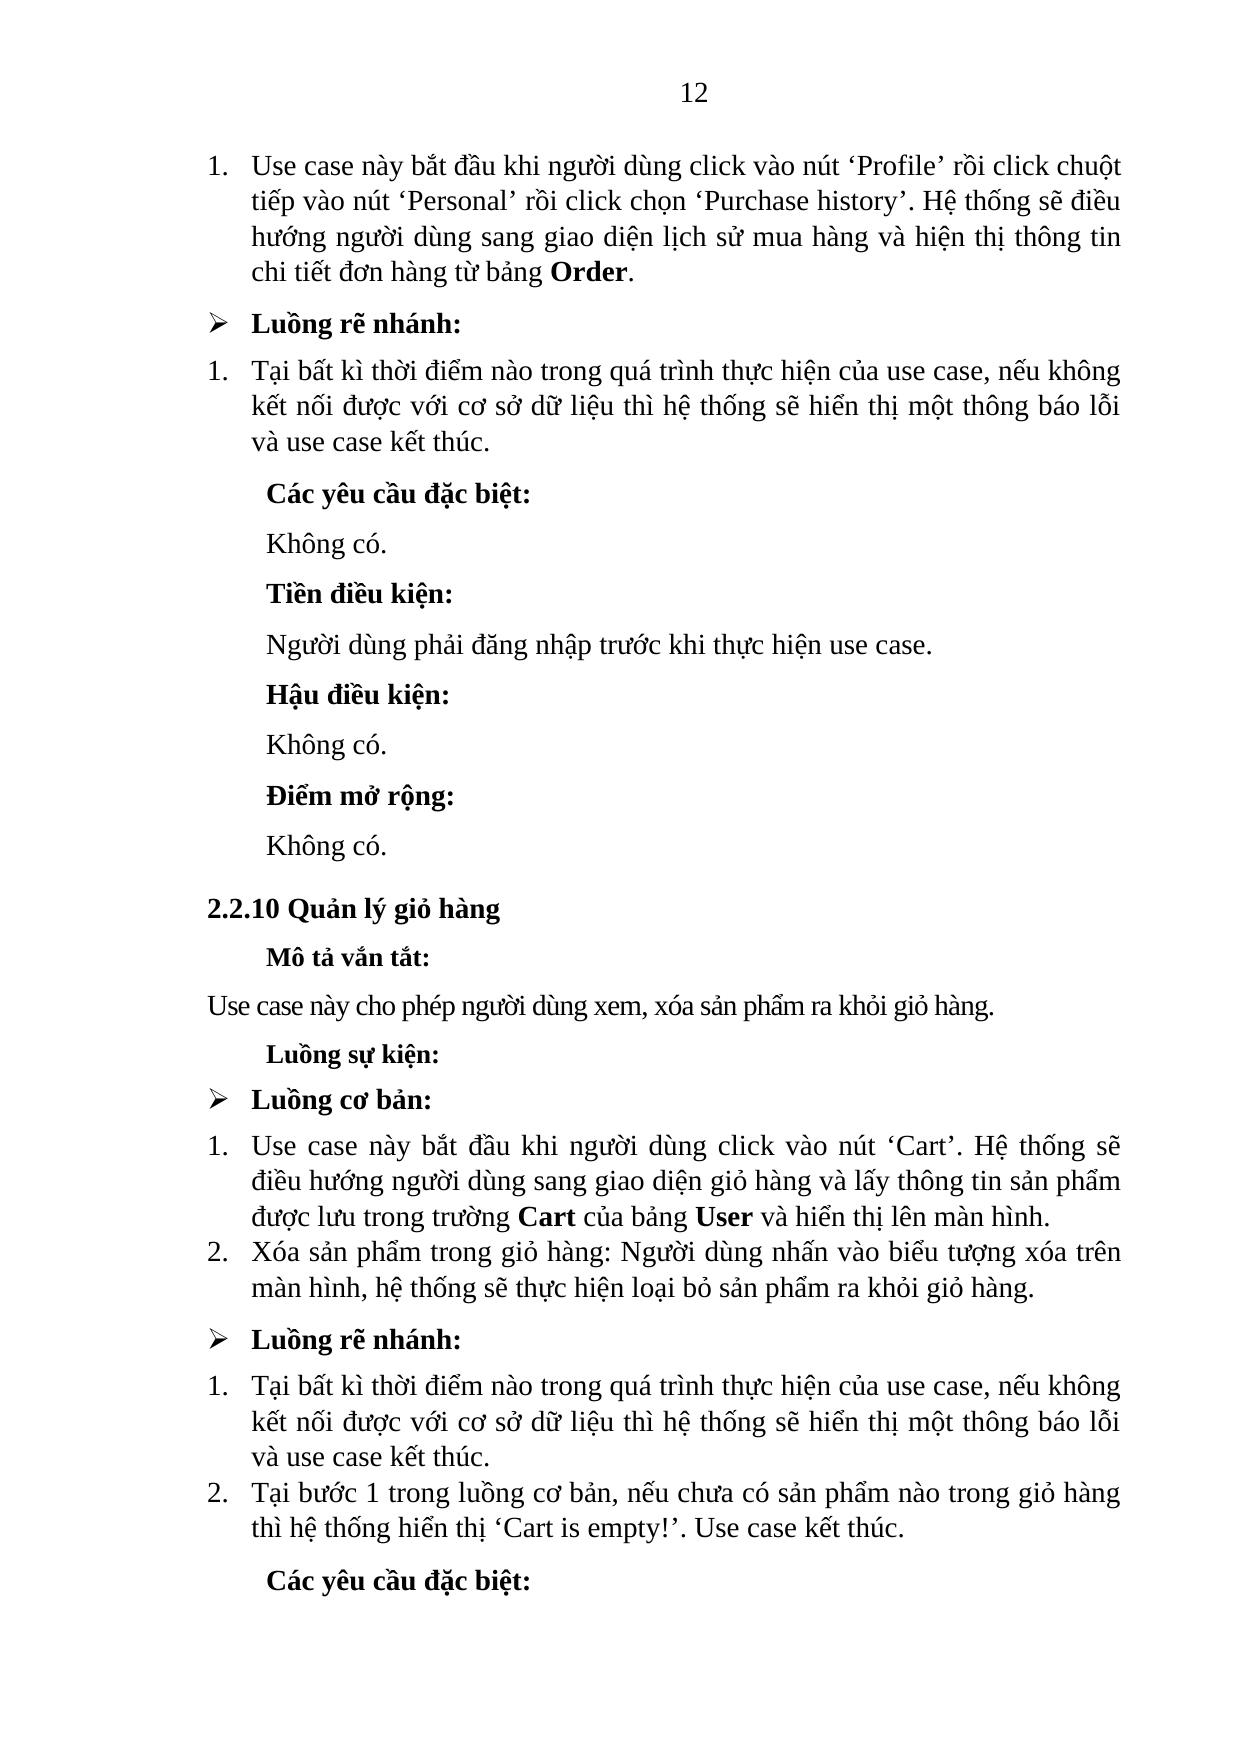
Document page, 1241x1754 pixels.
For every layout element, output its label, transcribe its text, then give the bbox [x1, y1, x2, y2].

text Use case này cho phép người dùng xem, xóa sản phẩm ra khỏi giỏ hàng. [207, 988, 1122, 1021]
text Mô tả vắn tắt: [207, 941, 1122, 972]
list Use case này bắt đầu khi người dùng click vào nút ‘Profile’ rồi click chuột tiếp vào nút ‘Personal’ rồi click chọn ‘Purchase history’. Hệ thống sẽ điều hướng người dùng sang giao diện lịch sử mua hàng và hiện thị thông tin chi tiết đơn hàng từ bảng Order. [207, 148, 1122, 288]
list Tại bất kì thời điểm nào trong quá trình thực hiện của use case, nếu không kết nối được với cơ sở dữ liệu thì hệ thống sẽ hiển thị một thông báo lỗi và use case kết thúc. [207, 1368, 1122, 1473]
subtitle Quản lý giỏ hàng [207, 891, 1122, 924]
text Không có. [266, 828, 1122, 862]
text Các yêu cầu đặc biệt: [207, 1563, 1122, 1596]
list Xóa sản phẩm trong giỏ hàng: Người dùng nhấn vào biểu tượng xóa trên màn hình, hệ thống sẽ thực hiện loại bỏ sản phẩm ra khỏi giỏ hàng. [207, 1234, 1122, 1303]
text Hậu điều kiện: [207, 677, 1122, 711]
text Không có. [266, 526, 1122, 560]
text Các yêu cầu đặc biệt: [207, 476, 1122, 509]
text Điểm mở rộng: [207, 778, 1122, 811]
list Luồng rẽ nhánh: [207, 306, 1122, 340]
list Luồng cơ bản: [207, 1082, 1122, 1115]
text Không có. [266, 727, 1122, 761]
list Luồng rẽ nhánh: [207, 1322, 1122, 1356]
text Luồng sự kiện: [207, 1038, 1122, 1069]
list Tại bước 1 trong luồng cơ bản, nếu chưa có sản phẩm nào trong giỏ hàng thì hệ thống hiển thị ‘Cart is empty!’. Use case kết thúc. [207, 1475, 1122, 1544]
list Use case này bắt đầu khi người dùng click vào nút ‘Cart’. Hệ thống sẽ điều hướng người dùng sang giao diện giỏ hàng và lấy thông tin sản phẩm được lưu trong trường Cart của bảng User và hiển thị lên màn hình. [207, 1128, 1122, 1232]
text Tiền điều kiện: [207, 576, 1122, 610]
list Tại bất kì thời điểm nào trong quá trình thực hiện của use case, nếu không kết nối được với cơ sở dữ liệu thì hệ thống sẽ hiển thị một thông báo lỗi và use case kết thúc. [207, 353, 1122, 457]
text Người dùng phải đăng nhập trước khi thực hiện use case. [266, 627, 1122, 660]
